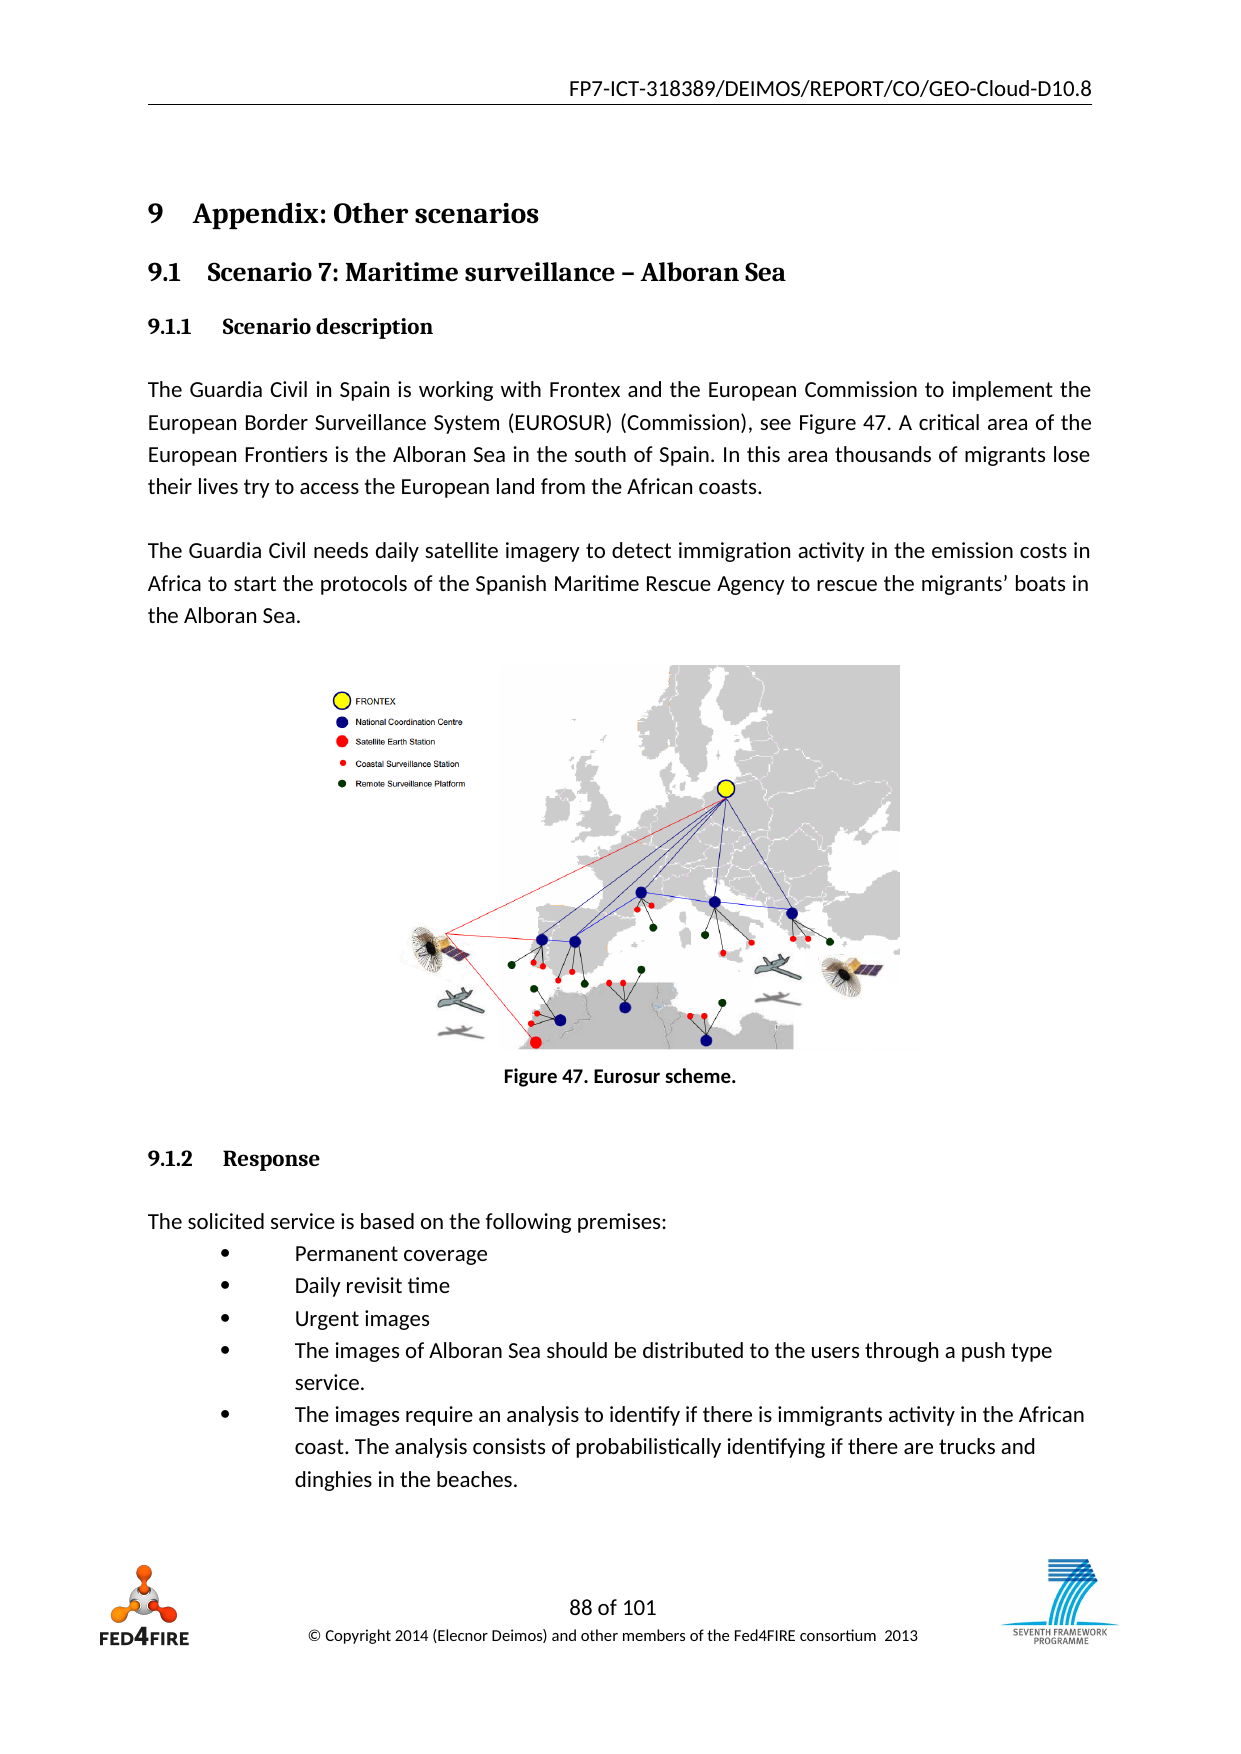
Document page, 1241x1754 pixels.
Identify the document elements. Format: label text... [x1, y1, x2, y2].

subtitle Scenario description [148, 314, 1092, 340]
list Permanent coverage [221, 1239, 1092, 1267]
text The Guardia Civil needs daily satellite imagery to detect immigration activity in the emission costs in Africa to start the protocols of the Spanish Maritime Rescue Agency to rescue the migrants’ boats in the Alboran Sea. [148, 536, 1092, 629]
subtitle Response [148, 1145, 1092, 1172]
picture [1000, 1559, 1120, 1646]
list Daily revisit time [221, 1272, 1092, 1299]
text The Guardia Civil in Spain is working with Frontex and the European Commission to implement the European Border Surveillance System (EUROSUR) , see Figure 47. A critical area of the European Frontiers is the Alboran Sea in the south of Spain. In this area thousands of migrants lose their lives try to access the European land from the African coasts. [148, 376, 1092, 500]
list The images require an analysis to identify if there is immigrants activity in the African coast. The analysis consists of probabilistically identifying if there are trucks and dinghies in the beaches. [221, 1400, 1092, 1493]
subtitle Appendix: Other scenarios [148, 198, 1092, 231]
list Urgent images [221, 1304, 1092, 1332]
list The images of Alboran Sea should be distributed to the users through a push type service. [221, 1336, 1092, 1396]
picture [100, 1565, 190, 1646]
subtitle Scenario 7: Maritime surveillance – Alboran Sea [148, 257, 1092, 288]
picture [317, 665, 924, 1059]
text The solicited service is based on the following premises: [148, 1207, 1092, 1235]
